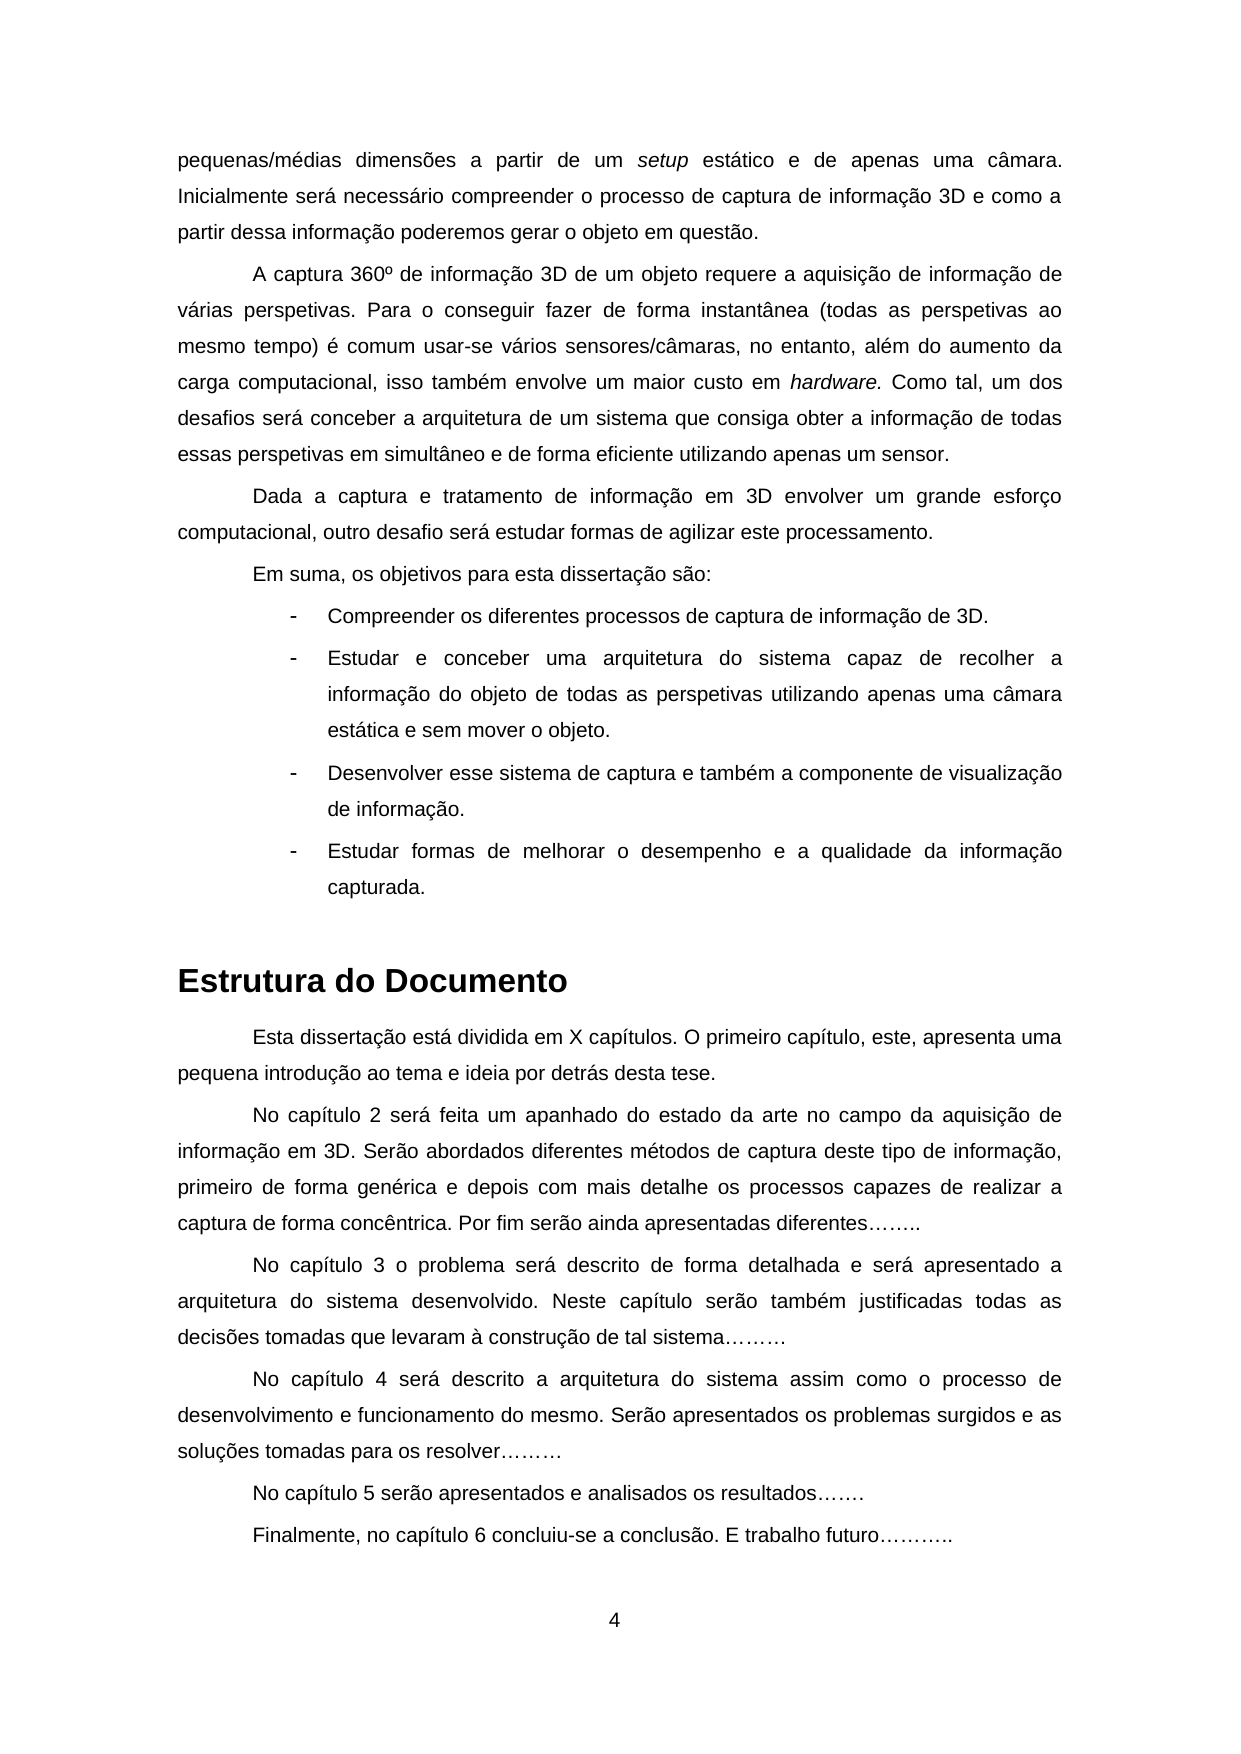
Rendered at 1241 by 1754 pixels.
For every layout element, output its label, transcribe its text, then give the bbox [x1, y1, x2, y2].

text A captura 360º de informação 3D de um objeto requere a aquisição de informação de várias perspetivas. Para o conseguir fazer de forma instantânea (todas as perspetivas ao mesmo tempo) é comum usar-se vários sensores/câmaras, no entanto, além do aumento da carga computacional, isso também envolve um maior custo em hardware. Como tal, um dos desafios será conceber a arquitetura de um sistema que consiga obter a informação de todas essas perspetivas em simultâneo e de forma eficiente utilizando apenas um sensor. [177, 262, 1063, 465]
text No capítulo 5 serão apresentados e analisados os resultados……. [177, 1481, 1063, 1505]
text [177, 148, 1063, 243]
list Desenvolver esse sistema de captura e também a componente de visualização de informação. [290, 760, 1063, 820]
text Em suma, os objetivos para esta dissertação são: [177, 562, 1063, 586]
list Estudar e conceber uma arquitetura do sistema capaz de recolher a informação do objeto de todas as perspetivas utilizando apenas uma câmara estática e sem mover o objeto. [290, 646, 1063, 742]
list Estudar formas de melhorar o desempenho e a qualidade da informação capturada. [290, 839, 1063, 899]
text No capítulo 4 será descrito a arquitetura do sistema assim como o processo de desenvolvimento e funcionamento do mesmo. Serão apresentados os problemas surgidos e as soluções tomadas para os resolver……… [177, 1367, 1063, 1462]
text Dada a captura e tratamento de informação em 3D envolver um grande esforço computacional, outro desafio será estudar formas de agilizar este processamento. [177, 484, 1063, 543]
text No capítulo 3 o problema será descrito de forma detalhada e será apresentado a arquitetura do sistema desenvolvido. Neste capítulo serão também justificadas todas as decisões tomadas que levaram à construção de tal sistema……… [177, 1253, 1063, 1348]
text Finalmente, no capítulo 6 concluiu-se a conclusão. E trabalho futuro……….. [177, 1523, 1063, 1547]
list Compreender os diferentes processos de captura de informação de 3D. [290, 604, 1063, 628]
text Estrutura do Documento [177, 961, 1063, 999]
text No capítulo 2 será feita um apanhado do estado da arte no campo da aquisição de informação em 3D. Serão abordados diferentes métodos de captura deste tipo de informação, primeiro de forma genérica e depois com mais detalhe os processos capazes de realizar a captura de forma concêntrica. Por fim serão ainda apresentadas diferentes…….. [177, 1103, 1063, 1234]
text Esta dissertação está dividida em X capítulos. O primeiro capítulo, este, apresenta uma pequena introdução ao tema e ideia por detrás desta tese. [177, 1024, 1063, 1084]
